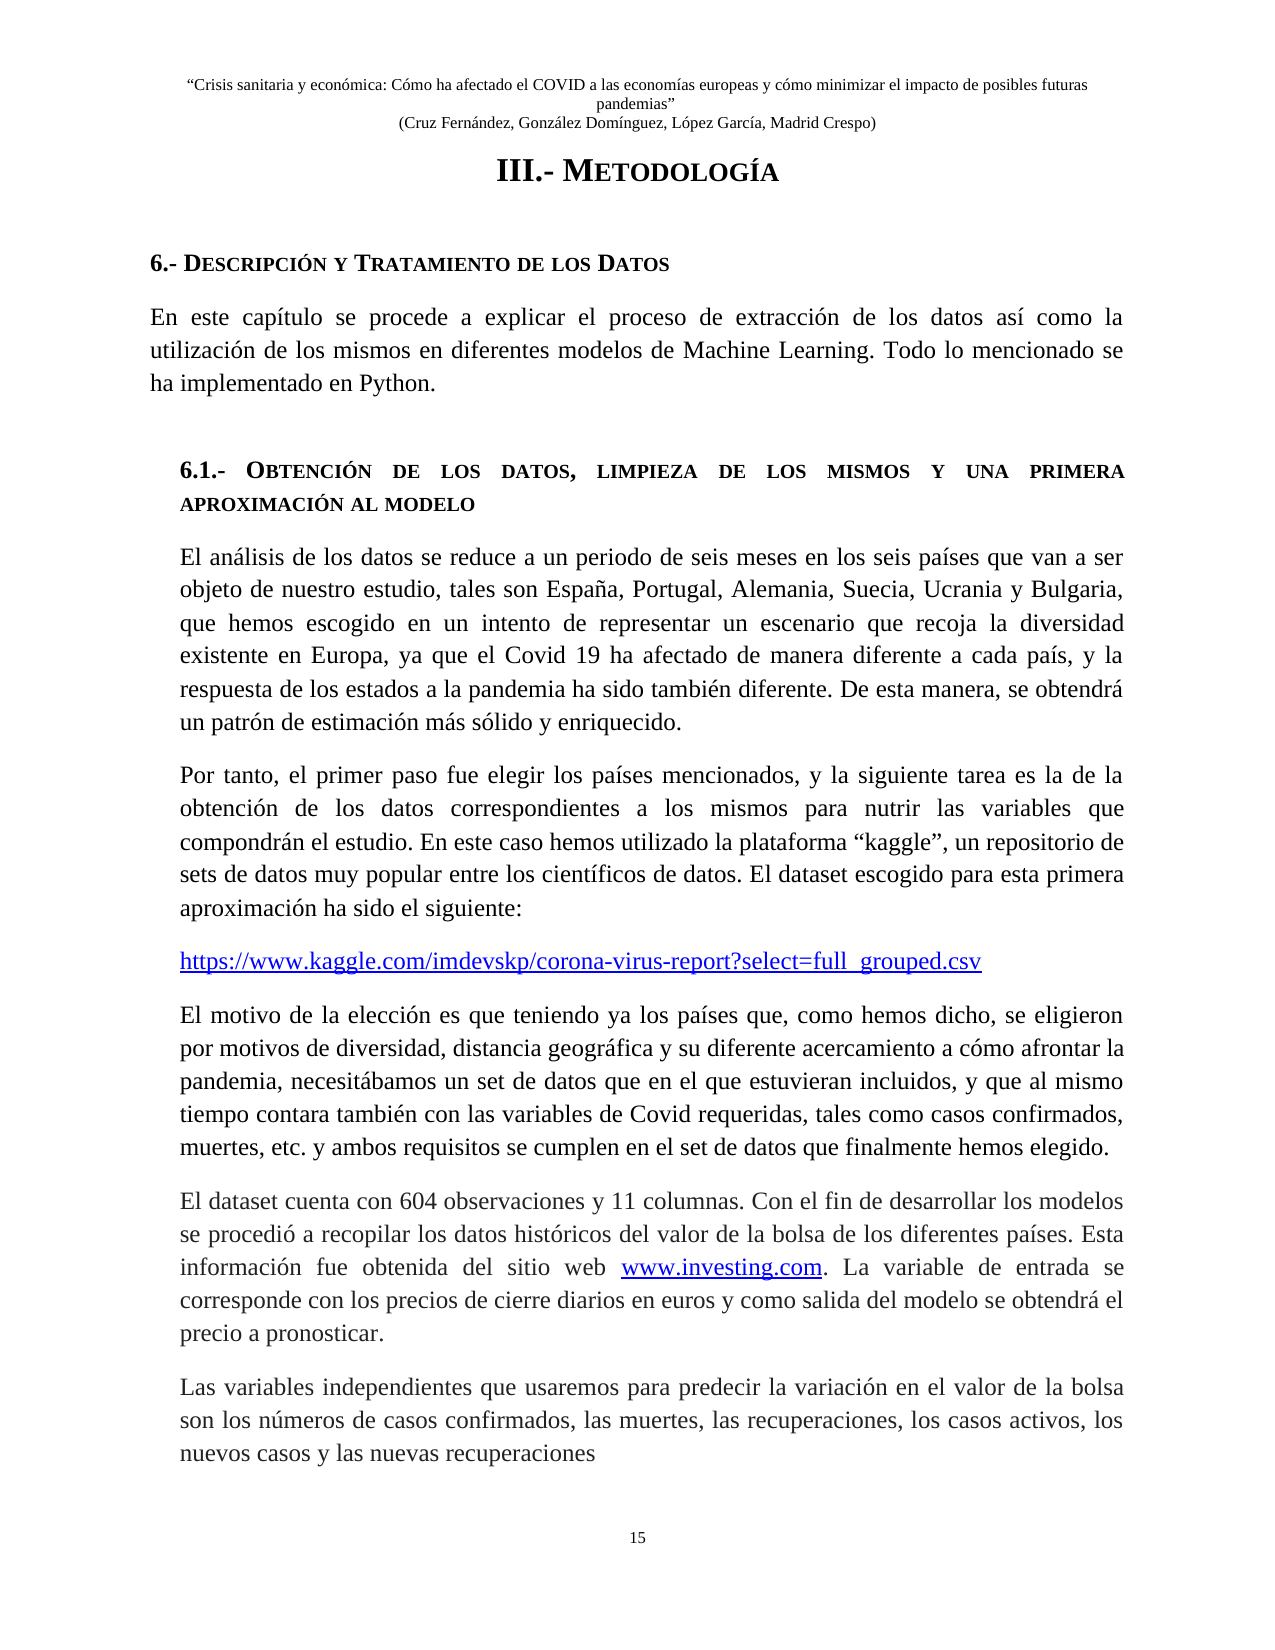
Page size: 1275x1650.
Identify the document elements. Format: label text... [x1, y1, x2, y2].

text 6.- Descripción y Tratamiento de los Datos [150, 215, 1125, 277]
text https://www.kaggle.com/imdevskp/corona-virus-report?select=full_grouped.csv [179, 946, 1125, 975]
text El motivo de la elección es que teniendo ya los países que, como hemos dicho, se eligieron por motivos de diversidad, distancia geográfica y su diferente acercamiento a cómo afrontar la pandemia, necesitábamos un set de datos que en el que estuvieran incluidos, y que al mismo tiempo contara también con las variables de Covid requeridas, tales como casos confirmados, muertes, etc. y ambos requisitos se cumplen en el set de datos que finalmente hemos elegido. [179, 1000, 1125, 1161]
text Por tanto, el primer paso fue elegir los países mencionados, y la siguiente tarea es la de la obtención de los datos correspondientes a los mismos para nutrir las variables que compondrán el estudio. En este caso hemos utilizado la plataforma “kaggle”, un repositorio de sets de datos muy popular entre los científicos de datos. El dataset escogido para esta primera aproximación ha sido el siguiente: [179, 761, 1125, 921]
text El análisis de los datos se reduce a un periodo de seis meses en los seis países que van a ser objeto de nuestro estudio, tales son España, Portugal, Alemania, Suecia, Ucrania y Bulgaria, que hemos escogido en un intento de representar un escenario que recoja la diversidad existente en Europa, ya que el Covid 19 ha afectado de manera diferente a cada país, y la respuesta de los estados a la pandemia ha sido también diferente. De esta manera, se obtendrá un patrón de estimación más sólido y enriquecido. [179, 542, 1125, 735]
text III.- Metodología [150, 150, 1125, 188]
text Las variables independientes que usaremos para predecir la variación en el valor de la bolsa son los números de casos confirmados, las muertes, las recuperaciones, los casos activos, los nuevos casos y las nuevas recuperaciones [179, 1372, 1125, 1467]
text 6.1.- Obtención de los datos, limpieza de los mismos y una primera aproximación al modelo [179, 422, 1125, 516]
text En este capítulo se procede a explicar el proceso de extracción de los datos así como la utilización de los mismos en diferentes modelos de Machine Learning. Todo lo mencionado se ha implementado en Python. [150, 302, 1125, 397]
text El dataset cuenta con 604 observaciones y 11 columnas. Con el fin de desarrollar los modelos se procedió a recopilar los datos históricos del valor de la bolsa de los diferentes países. Esta información fue obtenida del sitio web www.investing.com. La variable de entrada se corresponde con los precios de cierre diarios en euros y como salida del modelo se obtendrá el precio a pronosticar. [179, 1186, 1125, 1347]
